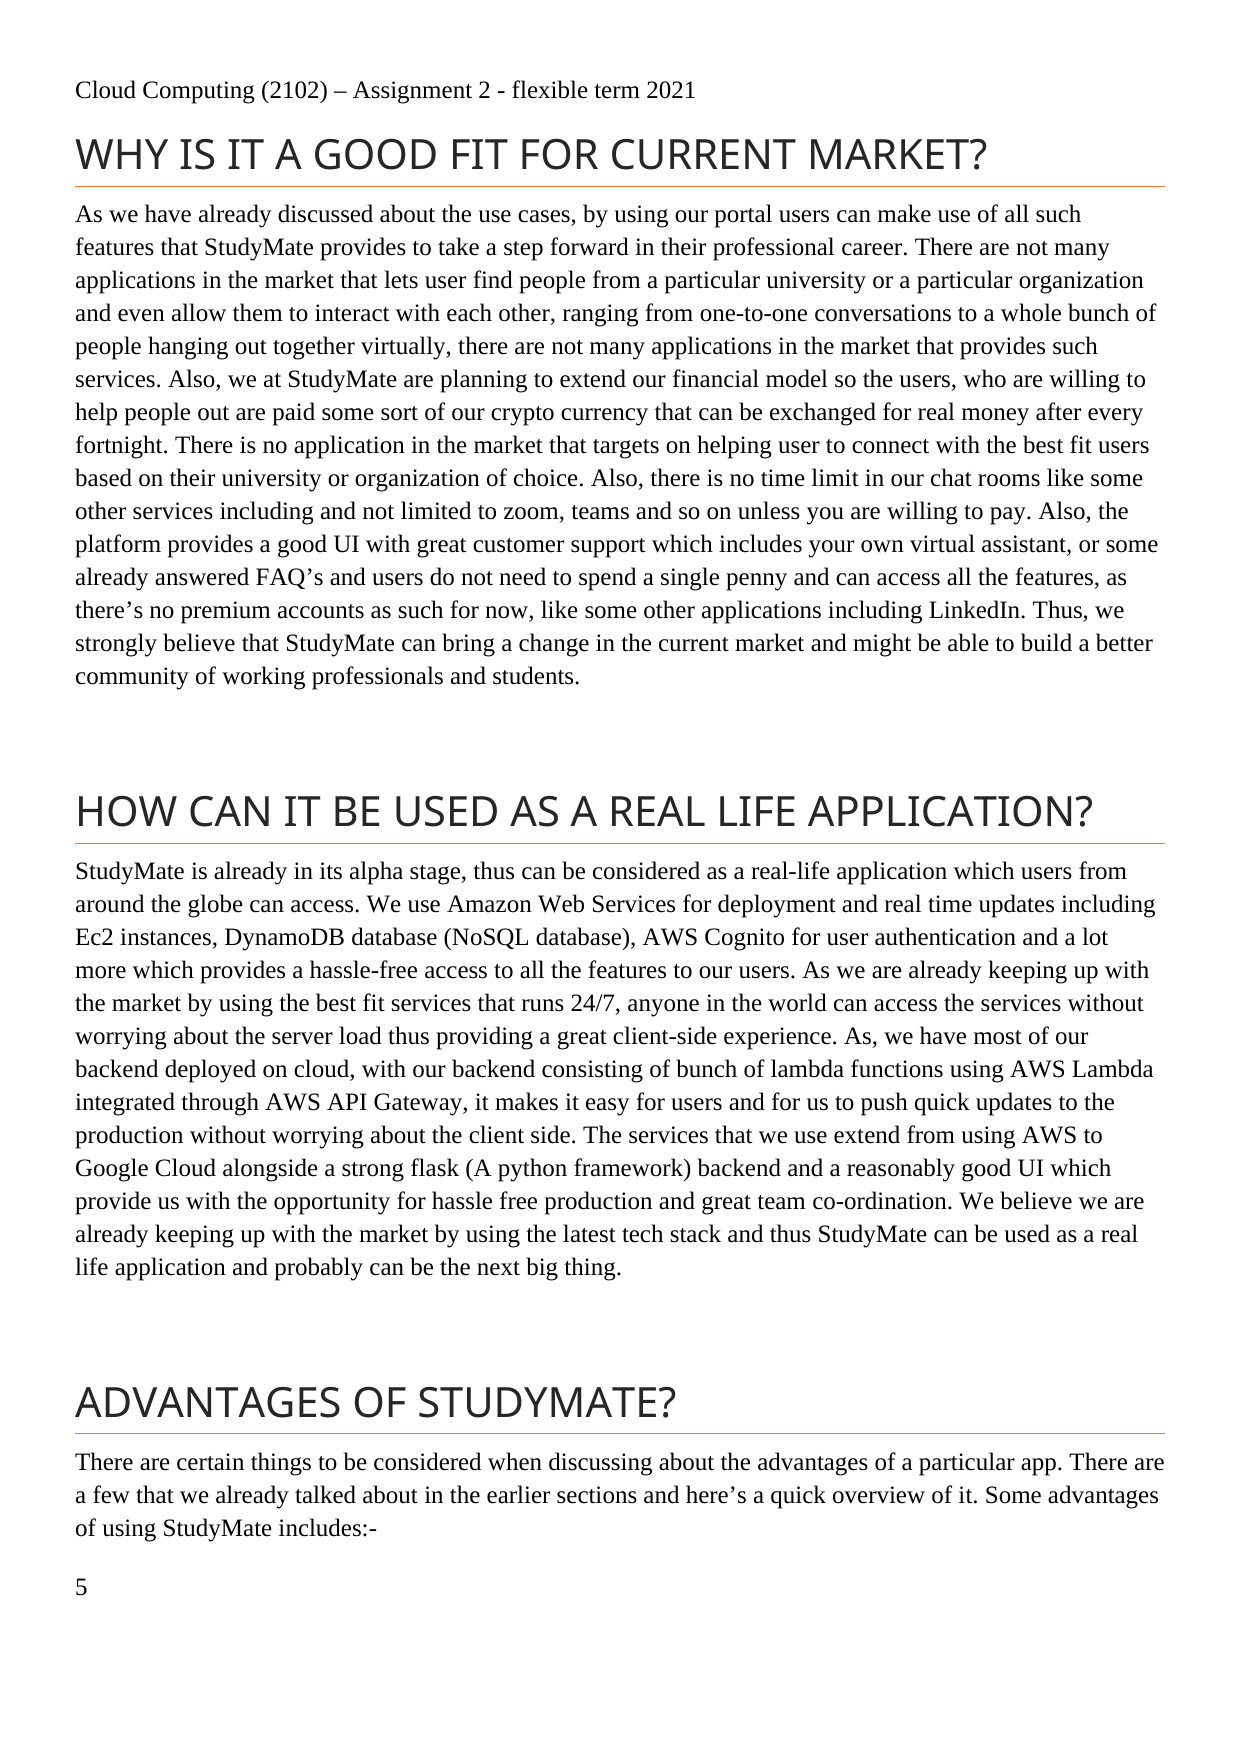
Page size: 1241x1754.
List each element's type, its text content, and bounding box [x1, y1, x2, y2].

subtitle WHY IS IT A GOOD FIT FOR CURRENT MARKET? [75, 125, 1165, 186]
text There are certain things to be considered when discussing about the advantages of a particular app. There are a few that we already talked about in the earlier sections and here’s a quick overview of it. Some advantages of using StudyMate includes:- [75, 1447, 1165, 1542]
subtitle HOW CAN IT BE USED AS A REAL LIFE APPLICATION? [75, 782, 1165, 843]
subtitle ADVANTAGES OF STUDYMATE? [75, 1373, 1165, 1433]
text As we have already discussed about the use cases, by using our portal users can make use of all such features that StudyMate provides to take a step forward in their professional career. There are not many applications in the market that lets user find people from a particular university or a particular organization and even allow them to interact with each other, ranging from one-to-one conversations to a whole bunch of people hanging out together virtually, there are not many applications in the market that provides such services. Also, we at StudyMate are planning to extend our financial model so the users, who are willing to help people out are paid some sort of our crypto currency that can be exchanged for real money after every fortnight. There is no application in the market that targets on helping user to connect with the best fit users based on their university or organization of choice. Also, there is no time limit in our chat rooms like some other services including and not limited to zoom, teams and so on unless you are willing to pay. Also, the platform provides a good UI with great customer support which includes your own virtual assistant, or some already answered FAQ’s and users do not need to spend a single penny and can access all the features, as there’s no premium accounts as such for now, like some other applications including LinkedIn. Thus, we strongly believe that StudyMate can bring a change in the current market and might be able to build a better community of working professionals and students. [75, 199, 1165, 690]
text StudyMate is already in its alpha stage, thus can be considered as a real-life application which users from around the globe can access. We use Amazon Web Services for deployment and real time updates including Ec2 instances, DynamoDB database (NoSQL database), AWS Cognito for user authentication and a lot more which provides a hassle-free access to all the features to our users. As we are already keeping up with the market by using the best fit services that runs 24/7, anyone in the world can access the services without worrying about the server load thus providing a great client-side experience. As, we have most of our backend deployed on cloud, with our backend consisting of bunch of lambda functions using AWS Lambda integrated through AWS API Gateway, it makes it easy for users and for us to push quick updates to the production without worrying about the client side. The services that we use extend from using AWS to Google Cloud alongside a strong flask (A python framework) backend and a reasonably good UI which provide us with the opportunity for hassle free production and great team co-ordination. We believe we are already keeping up with the market by using the latest tech stack and thus StudyMate can be used as a real life application and probably can be the next big thing. [75, 856, 1165, 1281]
